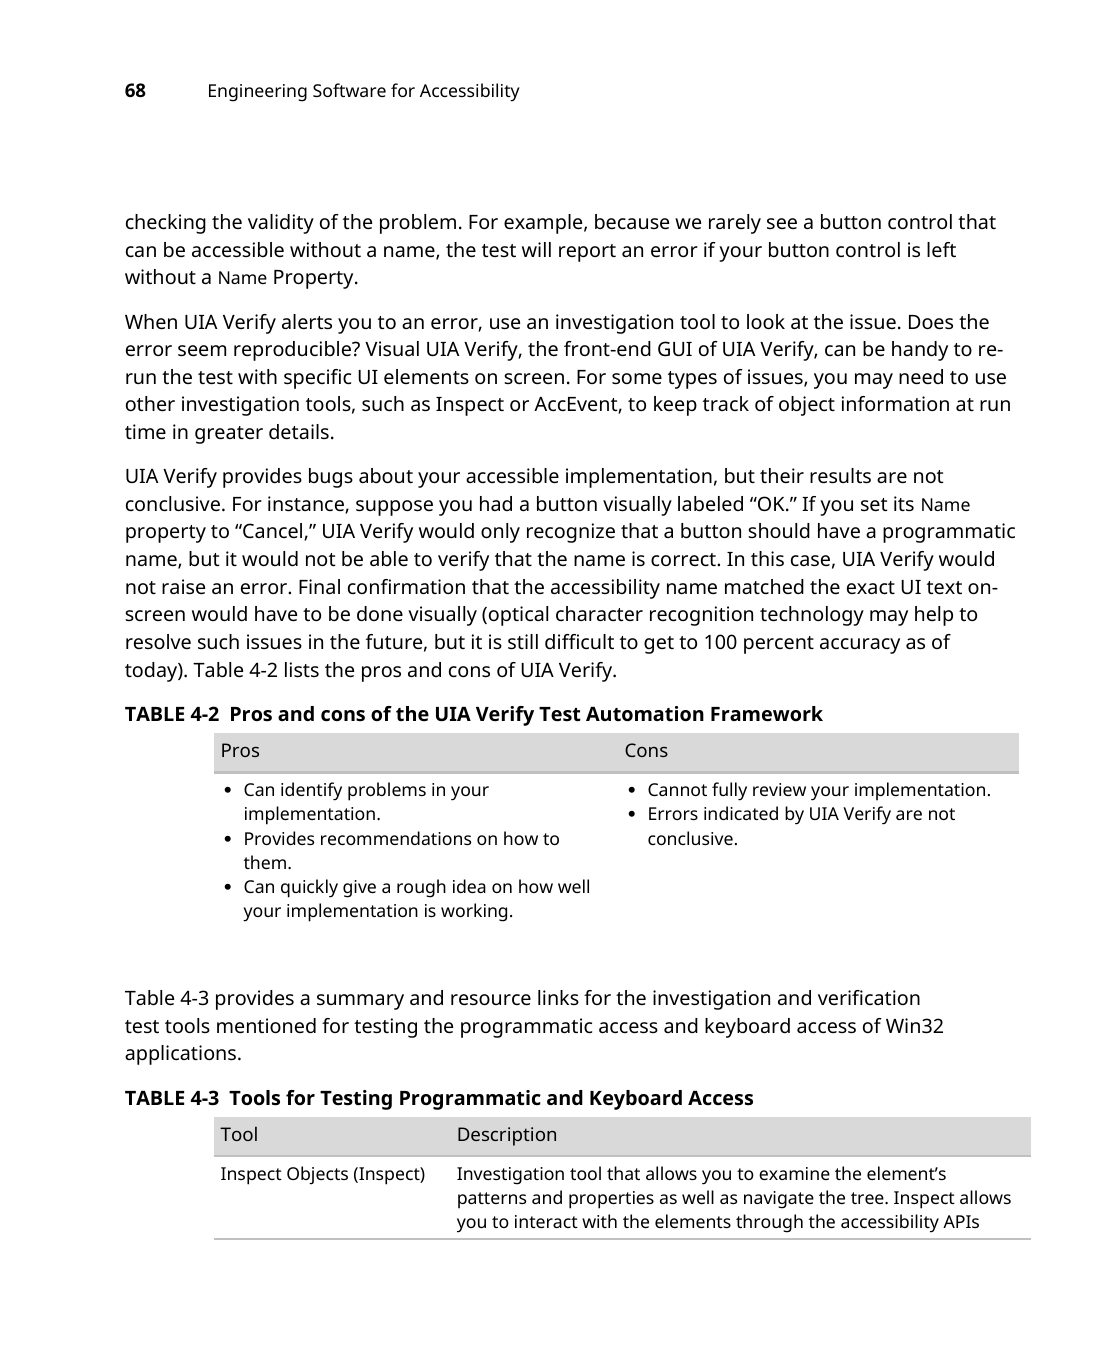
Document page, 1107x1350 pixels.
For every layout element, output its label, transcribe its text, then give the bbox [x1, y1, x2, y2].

table_header Tool [214, 1117, 450, 1155]
text UIA Verify provides bugs about your accessible implementation, but their results are not conclusive. For instance, suppose you had a button visually labeled “OK.” If you set its Name property to “Cancel,” UIA Verify would only recognize that a button should have a programmatic name, but it would not be able to verify that the name is correct. In this case, UIA Verify would not raise an error. Final confirmation that the accessibility name matched the exact UI text on-screen would have to be done visually (optical character recognition technology may help to resolve such issues in the future, but it is still difficult to get to 100 percent accuracy as of today). Table 4-2 lists the pros and cons of UIA Verify. [124, 462, 1019, 683]
title TABLE 4-2 Pros and cons of the UIA Verify Test Automation Framework [124, 699, 1019, 727]
text When UIA Verify alerts you to an error, use an investigation tool to look at the issue. Does the error seem reproducible? Visual UIA Verify, the front-end GUI of UIA Verify, can be handy to re-run the test with specific UI elements on screen. For some types of issues, you may need to use other investigation tools, such as Inspect or AccEvent, to keep track of object information at run time in greater details. [124, 307, 1019, 445]
table_header Description [450, 1117, 1031, 1155]
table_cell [450, 1157, 1031, 1238]
table_header Pros [214, 733, 618, 771]
table_header Cons [618, 733, 1019, 771]
table_cell Can identify problems in your implementation. Provides recommendations on how to them. Can quickly give a rough idea on how well your implementation is working. [214, 774, 618, 939]
table_cell Cannot fully review your implementation. Errors indicated by UIA Verify are not conclusive. [618, 774, 1019, 939]
table_cell Inspect Objects (Inspect) [214, 1157, 450, 1238]
title TABLE 4-3 Tools for Testing Programmatic and Keyboard Access [124, 1083, 1019, 1111]
text Table 4-3 provides a summary and resource links for the investigation and verification test tools mentioned for testing the programmatic access and keyboard access of Win32 applications. [124, 984, 1019, 1067]
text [124, 208, 1019, 291]
